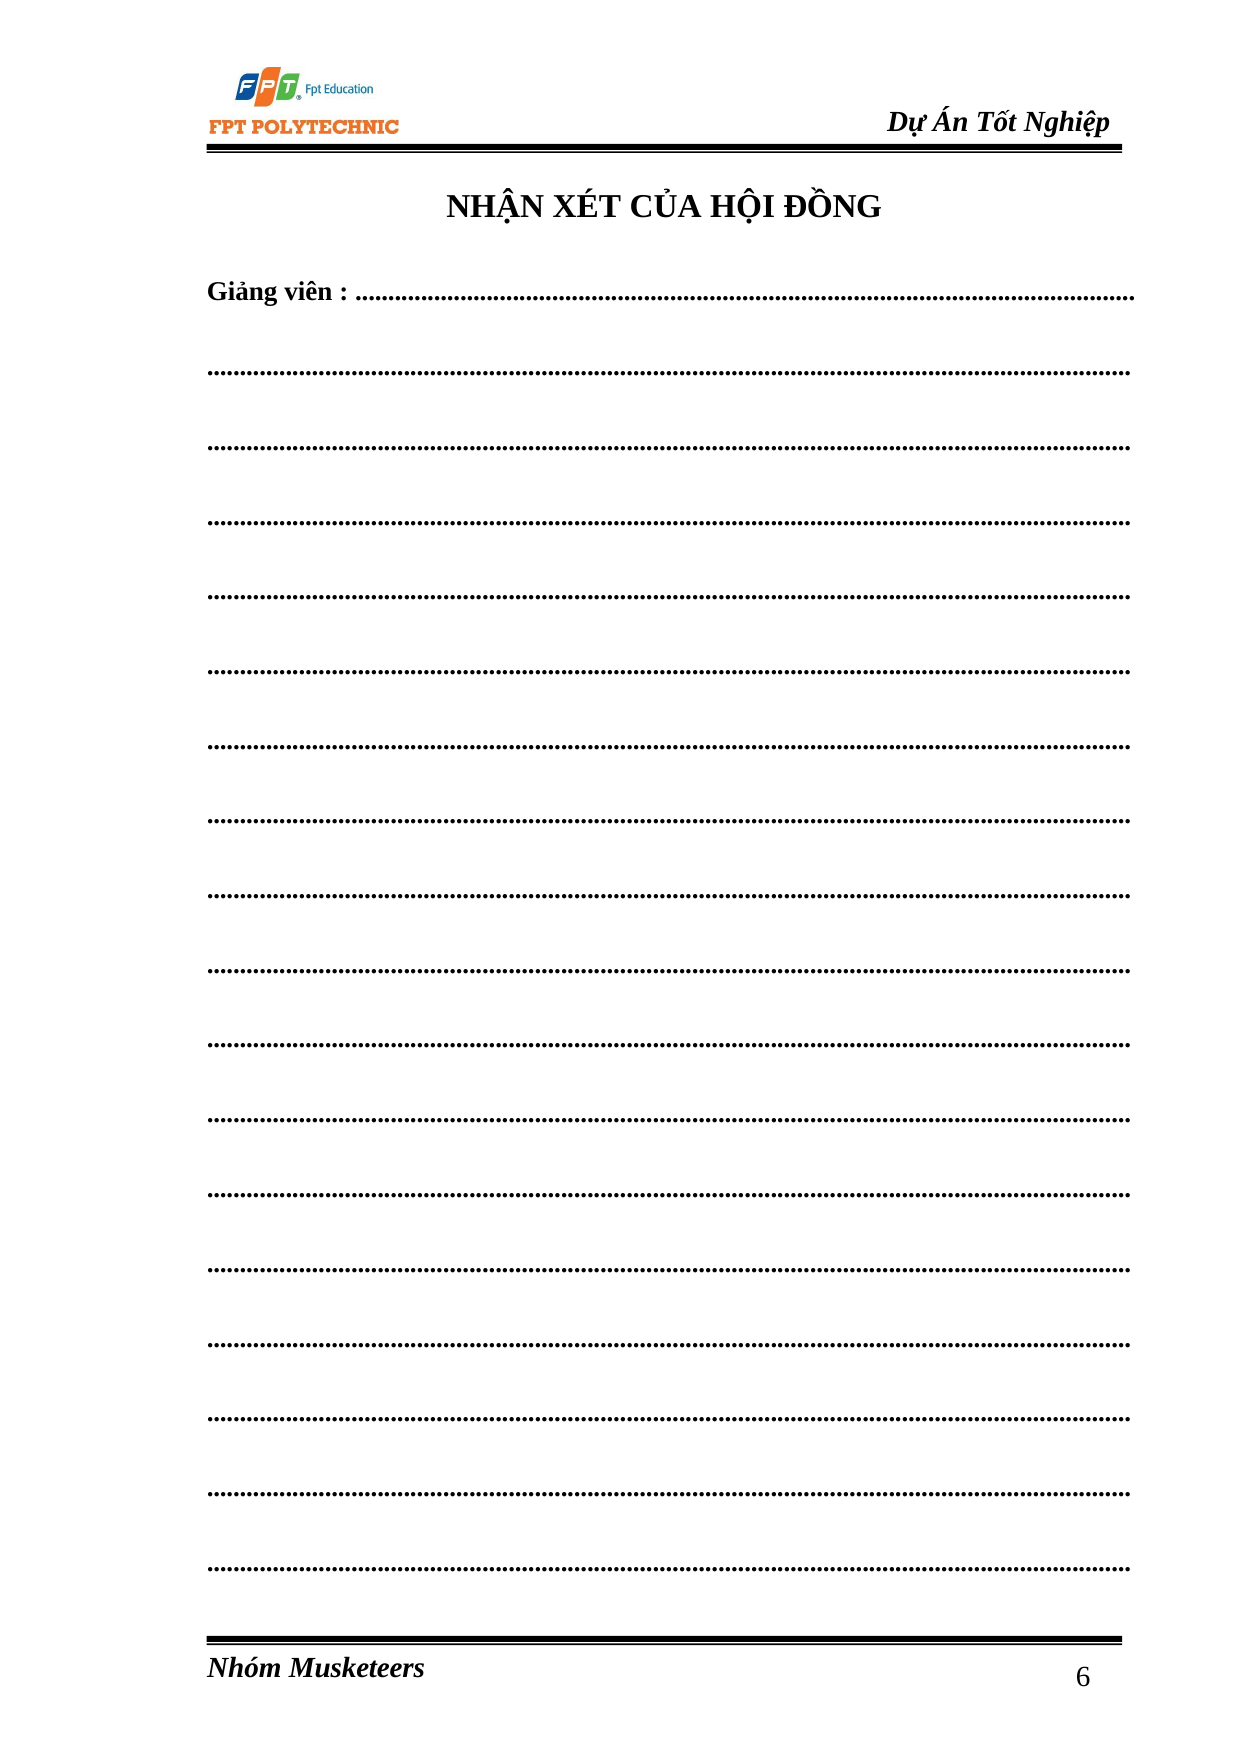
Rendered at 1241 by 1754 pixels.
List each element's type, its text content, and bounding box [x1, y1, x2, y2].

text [207, 1546, 1166, 1577]
text ............................................................................................................................................. [207, 1172, 1166, 1203]
text ............................................................................................................................................. [207, 350, 1166, 381]
subtitle NHẬN XÉT CỦA HỘI ĐỒNG [177, 186, 1151, 224]
text ............................................................................................................................................. [207, 500, 1166, 531]
text Giảng viên : ....................................................................................................................... [207, 275, 1166, 306]
text ............................................................................................................................................. [207, 1396, 1166, 1428]
text ............................................................................................................................................. [207, 574, 1166, 605]
text ............................................................................................................................................. [207, 649, 1166, 680]
text ............................................................................................................................................. [207, 948, 1166, 979]
text ............................................................................................................................................. [207, 1098, 1166, 1129]
text ............................................................................................................................................. [207, 873, 1166, 904]
text ............................................................................................................................................. [207, 1322, 1166, 1353]
text ............................................................................................................................................. [207, 1023, 1166, 1054]
text ............................................................................................................................................. [207, 724, 1166, 755]
text ............................................................................................................................................. [207, 1247, 1166, 1278]
text ............................................................................................................................................. [207, 798, 1166, 830]
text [207, 1471, 1166, 1502]
text ............................................................................................................................................. [207, 424, 1166, 456]
picture [209, 67, 399, 134]
